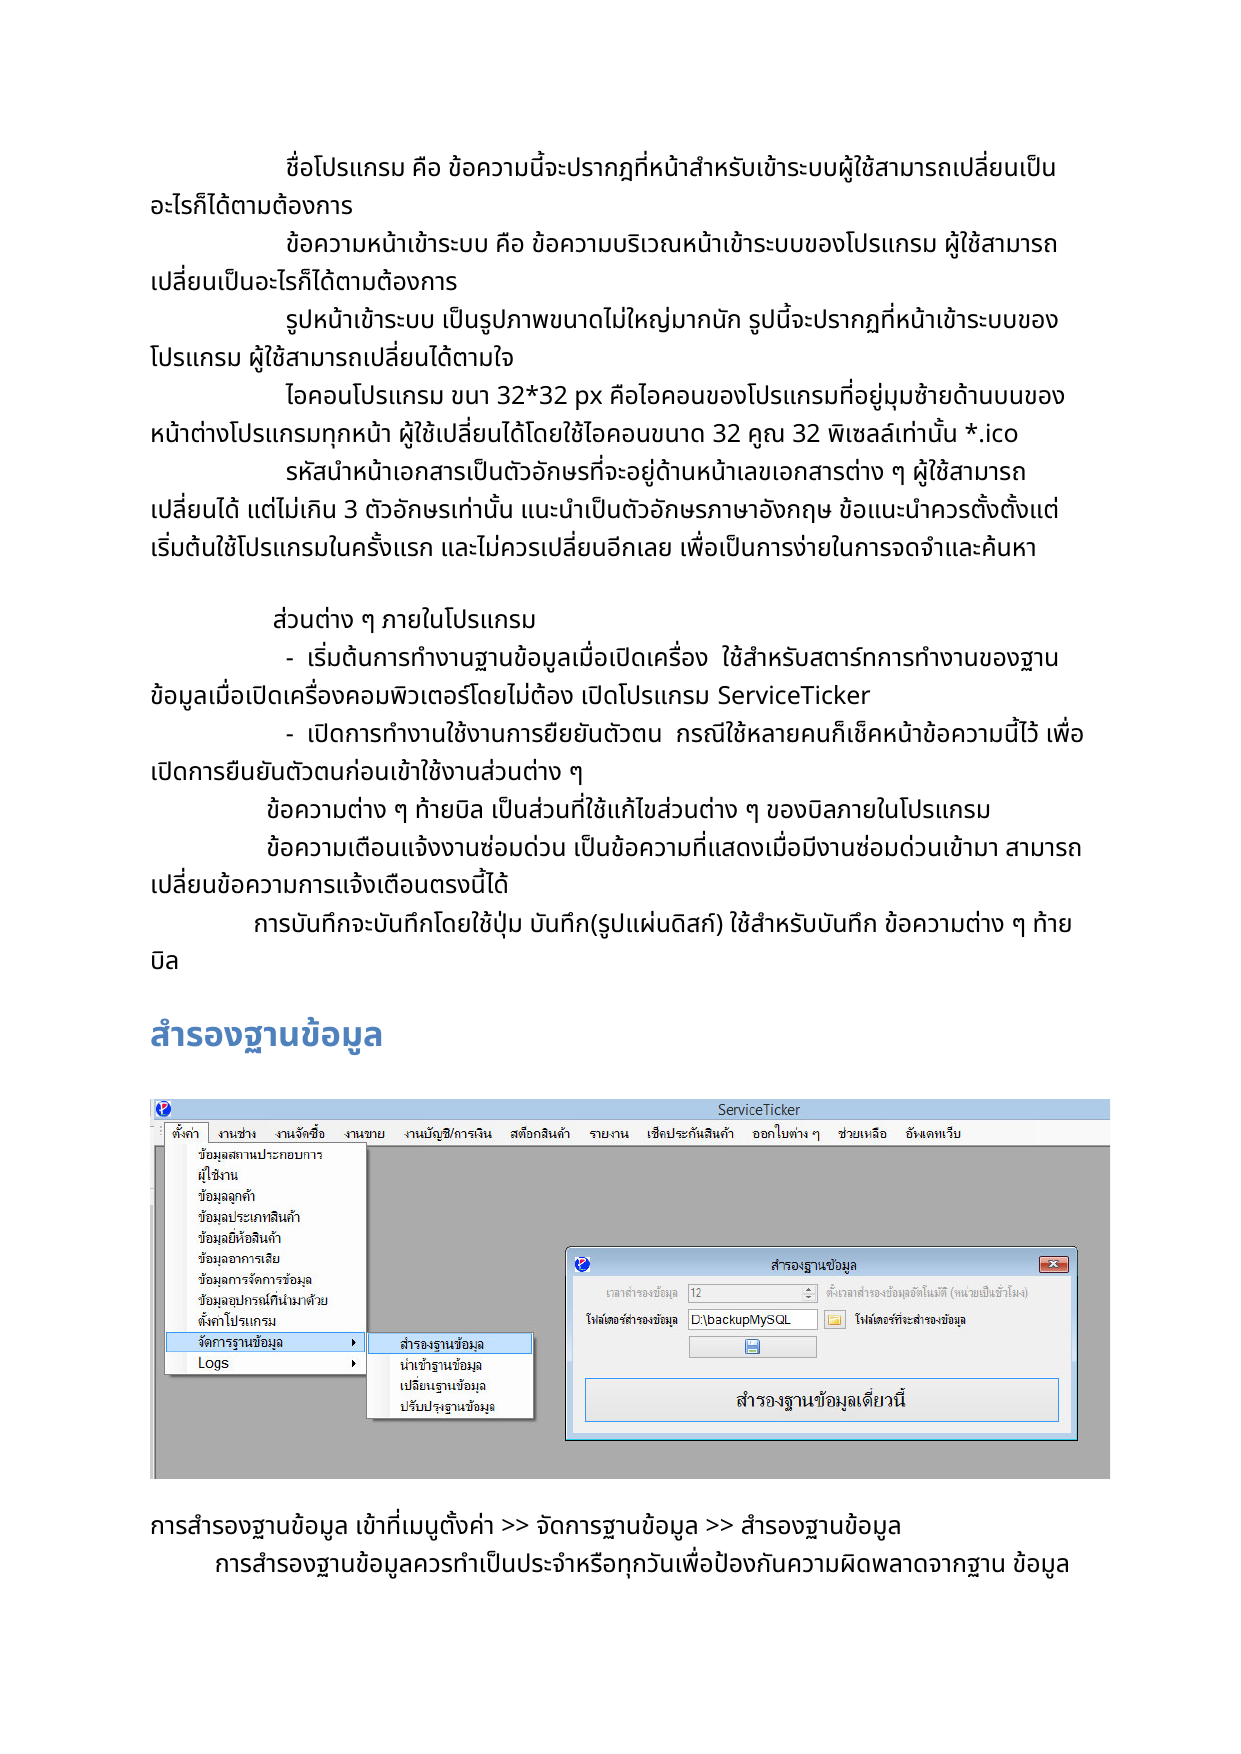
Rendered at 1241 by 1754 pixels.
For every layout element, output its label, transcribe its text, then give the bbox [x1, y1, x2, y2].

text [150, 1508, 1090, 1584]
picture [150, 1099, 1111, 1479]
text ชื่อโปรแกรม คือ ข้อความนี้จะปรากฎที่หน้าสำหรับเข้าระบบผู้ใช้สามารถเปลี่ยนเป็นอะไรก็ได้ตามต้องการ ข้อความหน้าเข้าระบบ คือ ข้อความบริเวณหน้าเข้าระบบของโปรแกรม ผู้ใช้สามารถเปลี่ยนเป็นอะไรก็ได้ตามต้องการ รูปหน้าเข้าระบบ เป็นรูปภาพขนาดไม่ใหญ่มากนัก รูปนี้จะปรากฏที่หน้าเข้าระบบของโปรแกรม ผู้ใช้สามารถเปลี่ยนได้ตามใจ ไอคอนโปรแกรม ขนา 32*32 px คือไอคอนของโปรแกรมที่อยู่มุมซ้ายด้านบนของหน้าต่างโปรแกรมทุกหน้า ผู้ใช้เปลี่ยนได้โดยใช้ไอคอนขนาด 32 คูณ 32 พิเซลล์เท่านั้น *.ico รหัสนำหน้าเอกสารเป็นตัวอักษรที่จะอยู่ด้านหน้าเลขเอกสารต่าง ๆ ผู้ใช้สามารถเปลี่ยนได้ แต่ไม่เกิน 3 ตัวอักษรเท่านั้น แนะนำเป็นตัวอักษรภาษาอังกฤษ ข้อแนะนำควรตั้งตั้งแต่เริ่มต้นใช้โปรแกรมในครั้งแรก และไม่ควรเปลี่ยนอีกเลย เพื่อเป็นการง่ายในการจดจำและค้นหา ส่วนต่าง ๆ ภายในโปรแกรม - เริ่มต้นการทำงานฐานข้อมูลเมื่อเปิดเครื่อง ใช้สำหรับสตาร์ทการทำงานของฐานข้อมูลเมื่อเปิดเครื่องคอมพิวเตอร์โดยไม่ต้อง เปิดโปรแกรม ServiceTicker - เปิดการทำงานใช้งานการยืยยันตัวตน กรณีใช้หลายคนก็เช็คหน้าข้อความนี้ไว้ เพื่อเปิดการยืนยันตัวตนก่อนเข้าใช้งานส่วนต่าง ๆ ข้อความต่าง ๆ ท้ายบิล เป็นส่วนที่ใช้แก้ไขส่วนต่าง ๆ ของบิลภายในโปรแกรม ข้อความเตือนแจ้งงานซ่อมด่วน เป็นข้อความที่แสดงเมื่อมีงานซ่อมด่วนเข้ามา สามารถเปลี่ยนข้อความการแจ้งเตือนตรงนี้ได้ การบันทึกจะบันทึกโดยใช้ปุ่ม บันทึก(รูปแผ่นดิสก์) ใช้สำหรับบันทึก ข้อความต่าง ๆ ท้ายบิล [150, 150, 1090, 981]
subtitle สำรองฐานข้อมูล [150, 1010, 1090, 1062]
